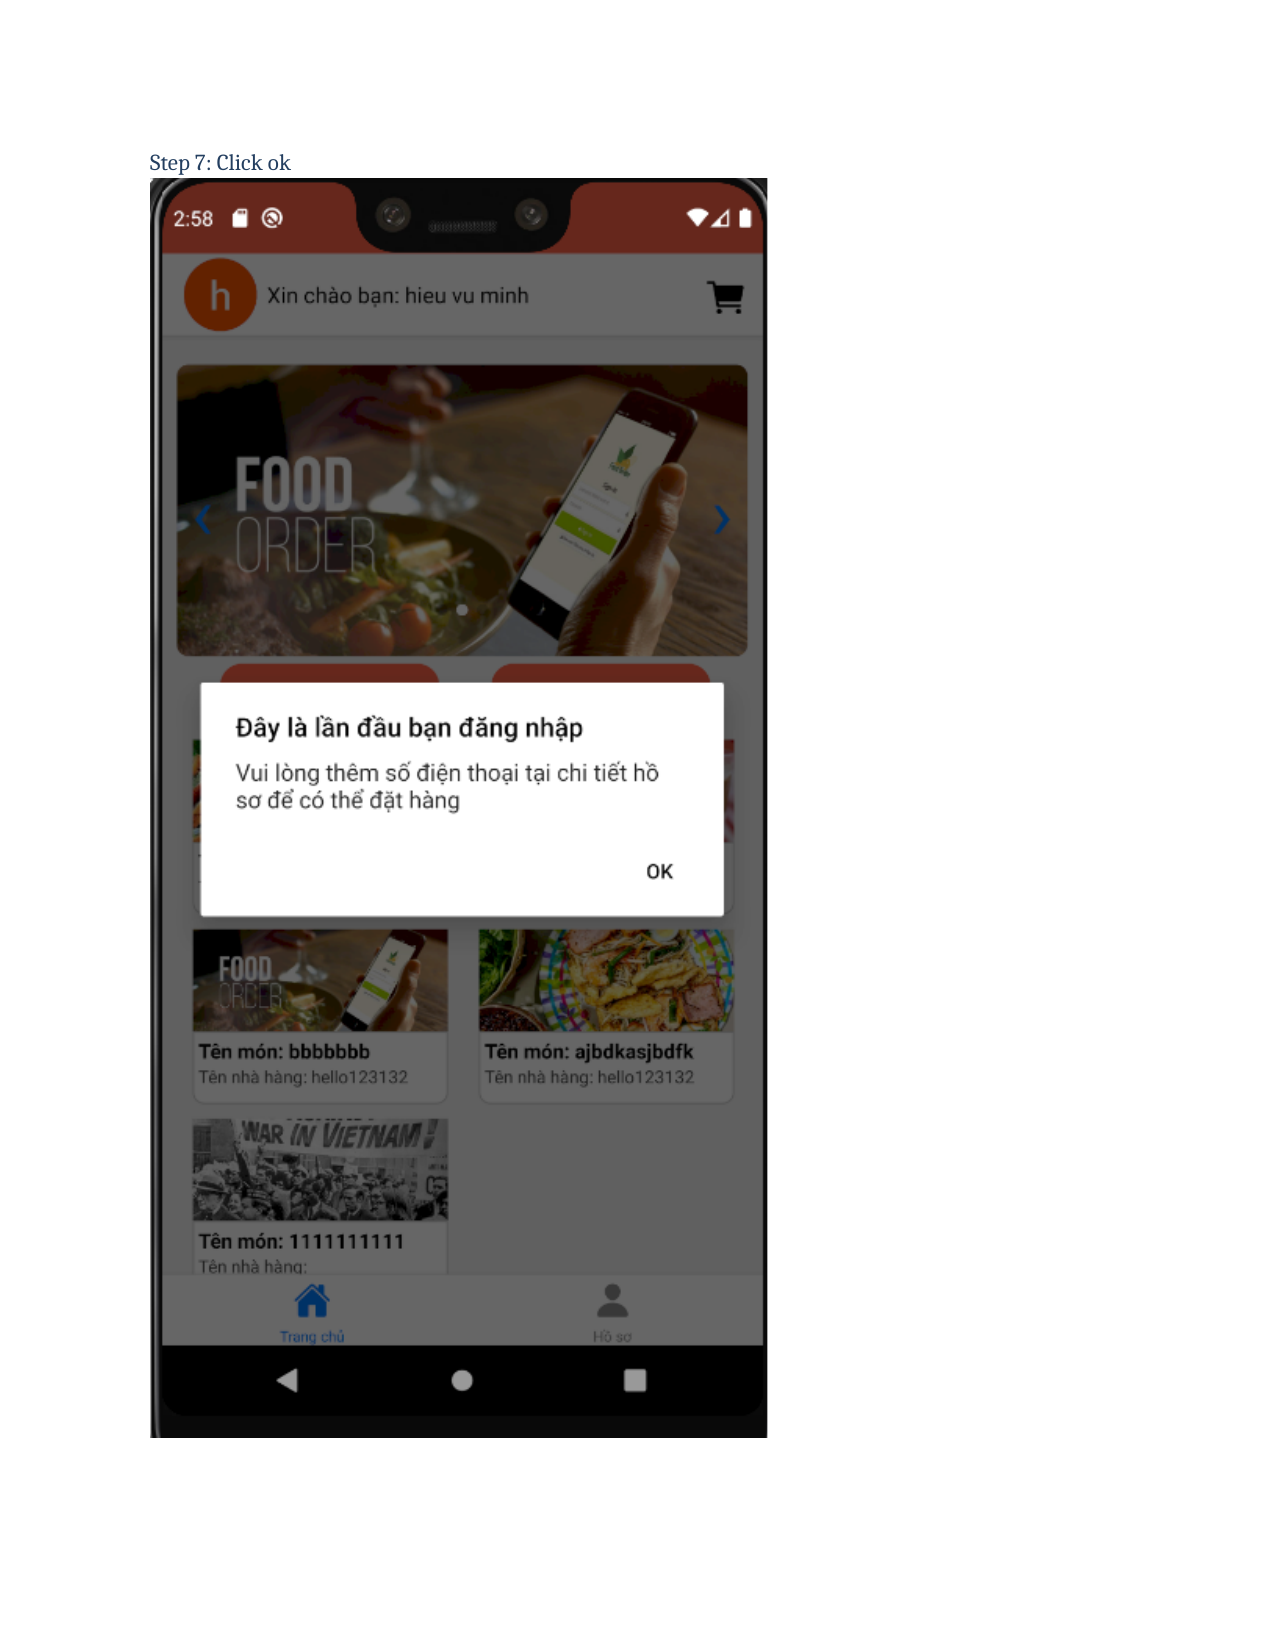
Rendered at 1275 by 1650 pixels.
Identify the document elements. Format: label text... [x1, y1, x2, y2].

subtitle Step 7: Click ok [150, 150, 1125, 176]
picture [150, 178, 768, 1438]
